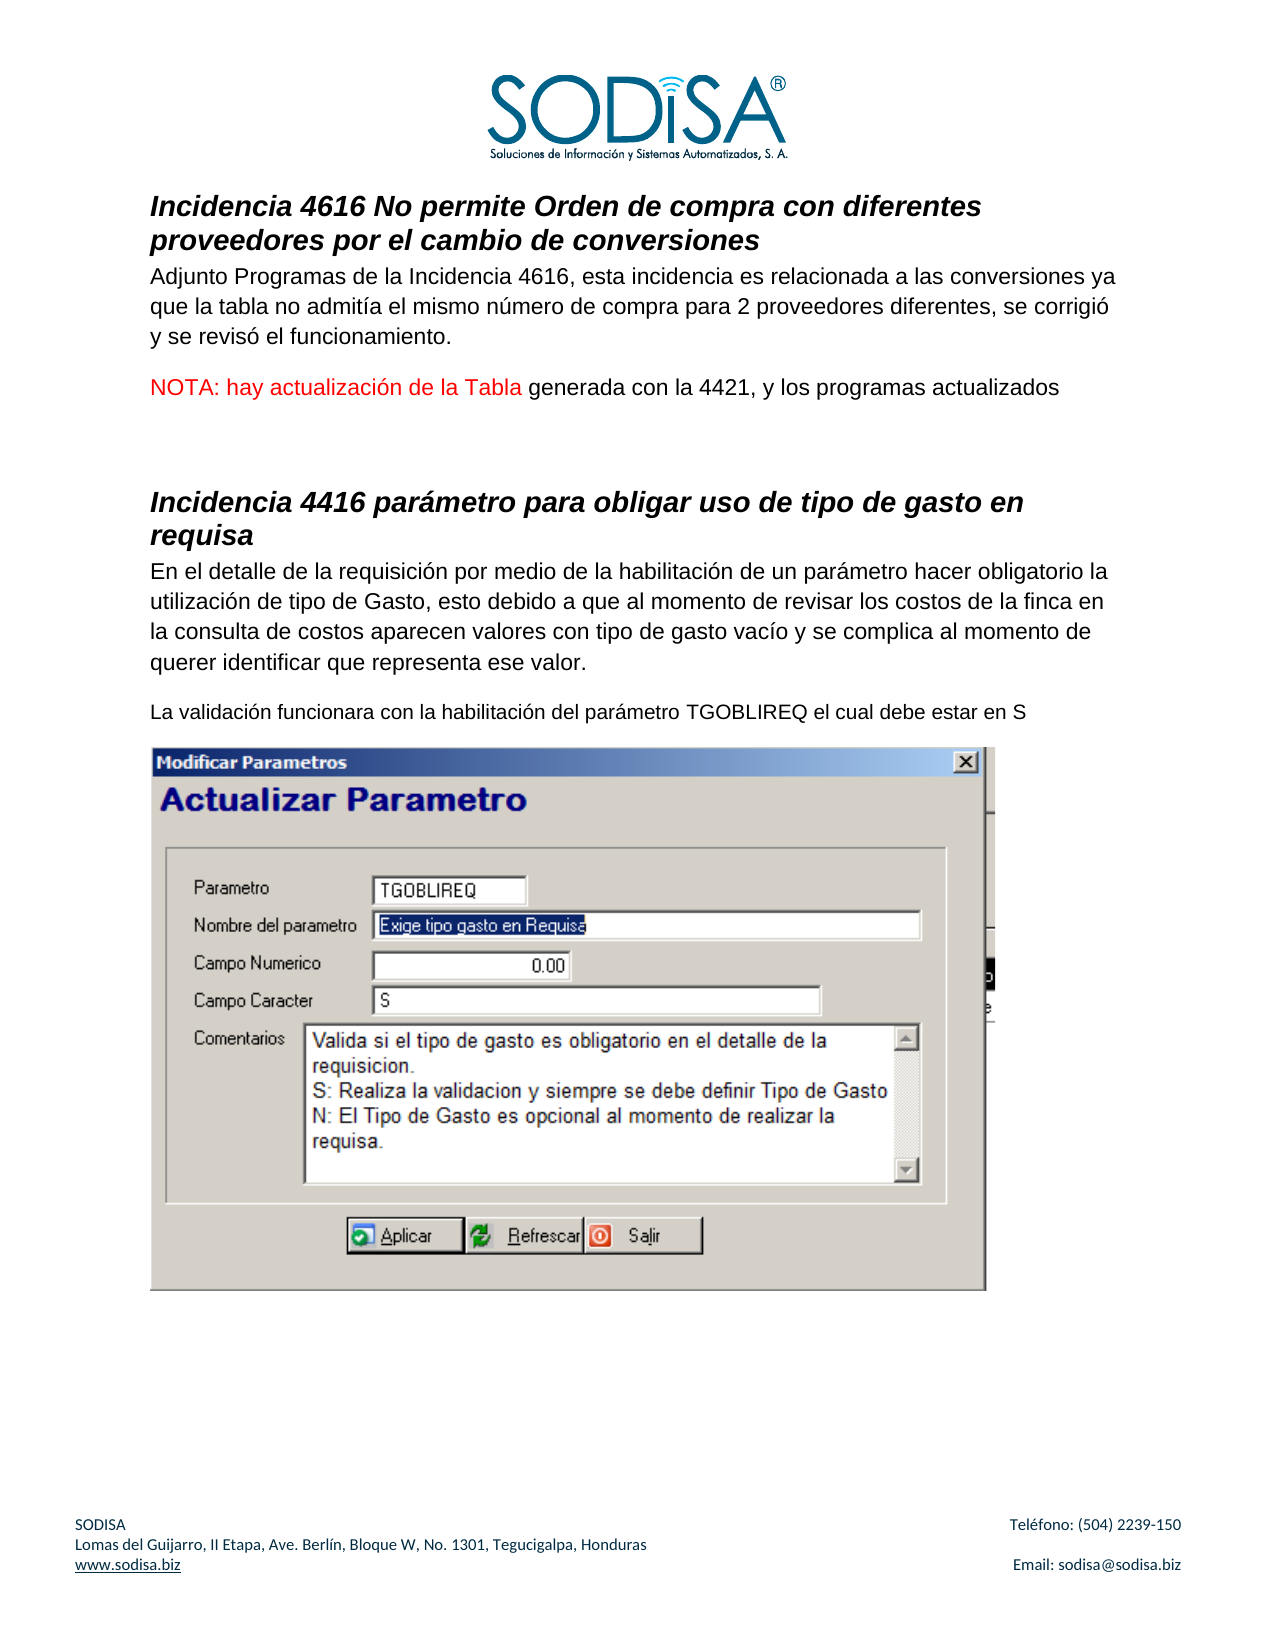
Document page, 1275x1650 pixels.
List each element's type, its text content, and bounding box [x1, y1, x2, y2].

text Adjunto Programas de la Incidencia 4616, esta incidencia es relacionada a las conversiones ya que la tabla no admitía el mismo número de compra para 2 proveedores diferentes, se corrigió y se revisó el funcionamiento. [150, 263, 1125, 349]
picture [150, 747, 996, 1291]
subtitle Incidencia 4416 parámetro para obligar uso de tipo de gasto en requisa [150, 484, 1125, 552]
text NOTA: hay actualización de la Tabla generada con la 4421, y los programas actualizados [150, 374, 1125, 401]
text La validación funcionara con la habilitación del parámetro TGOBLIREQ el cual debe estar en S [150, 699, 1125, 723]
subtitle Incidencia 4616 No permite Orden de compra con diferentes proveedores por el cambio de conversiones [150, 189, 1125, 256]
text En el detalle de la requisición por medio de la habilitación de un parámetro hacer obligatorio la utilización de tipo de Gasto, esto debido a que al momento de revisar los costos de la finca en la consulta de costos aparecen valores con tipo de gasto vacío y se complica al momento de querer identificar que representa ese valor. [150, 558, 1125, 675]
